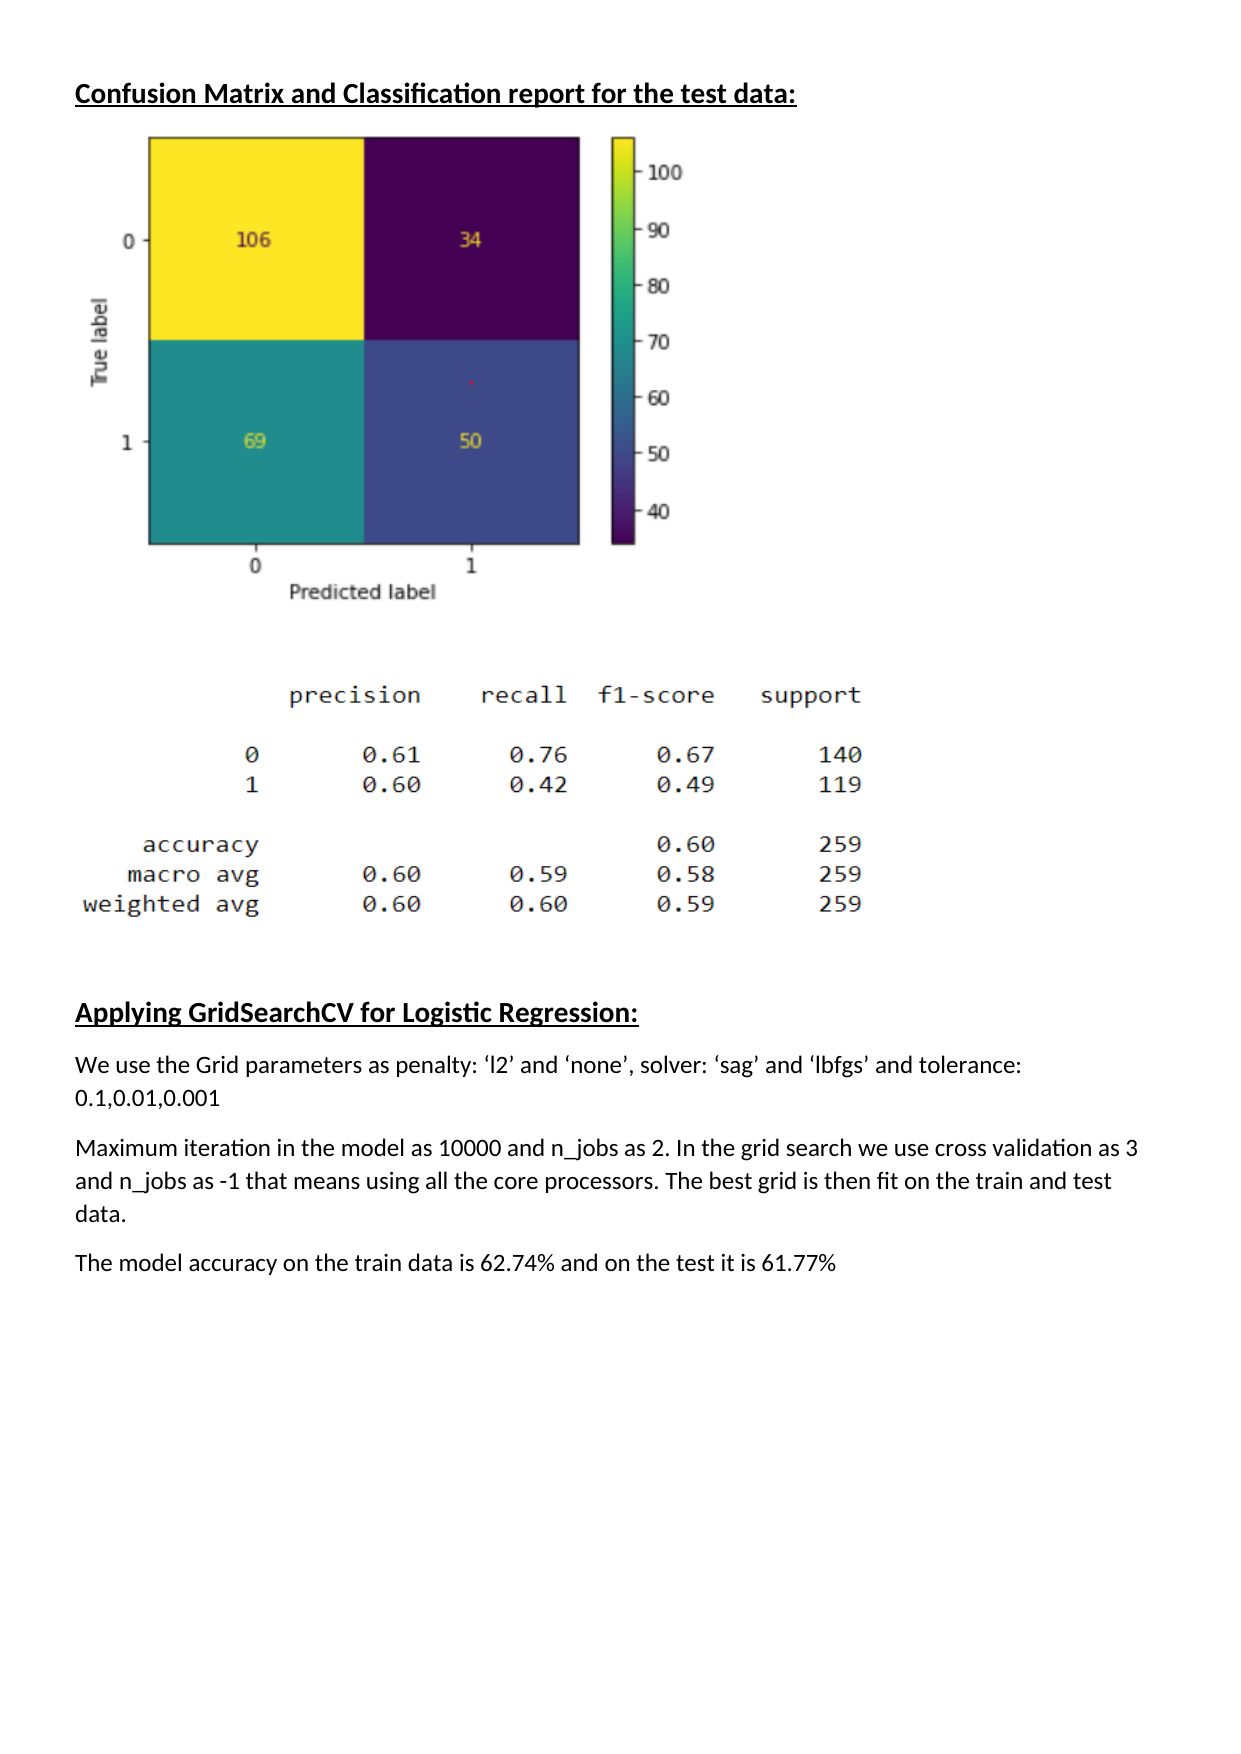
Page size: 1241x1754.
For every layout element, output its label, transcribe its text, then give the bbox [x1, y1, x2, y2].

text The model accuracy on the train data is 62.74% and on the test it is 61.77% [75, 1247, 1165, 1278]
text Applying GridSearchCV for Logistic Regression: [75, 994, 1165, 1030]
picture [75, 130, 690, 606]
text Confusion Matrix and Classification report for the test data: [75, 75, 1165, 111]
text Maximum iteration in the model as 10000 and n_jobs as 2. In the grid search we use cross validation as 3 and n_jobs as -1 that means using all the core processors. The best grid is then fit on the train and test data. [75, 1132, 1165, 1228]
text We use the Grid parameters as penalty: ‘l2’ and ‘none’, solver: ‘sag’ and ‘lbfgs’ and tolerance: 0.1,0.01,0.001 [75, 1049, 1165, 1113]
picture [75, 673, 878, 926]
